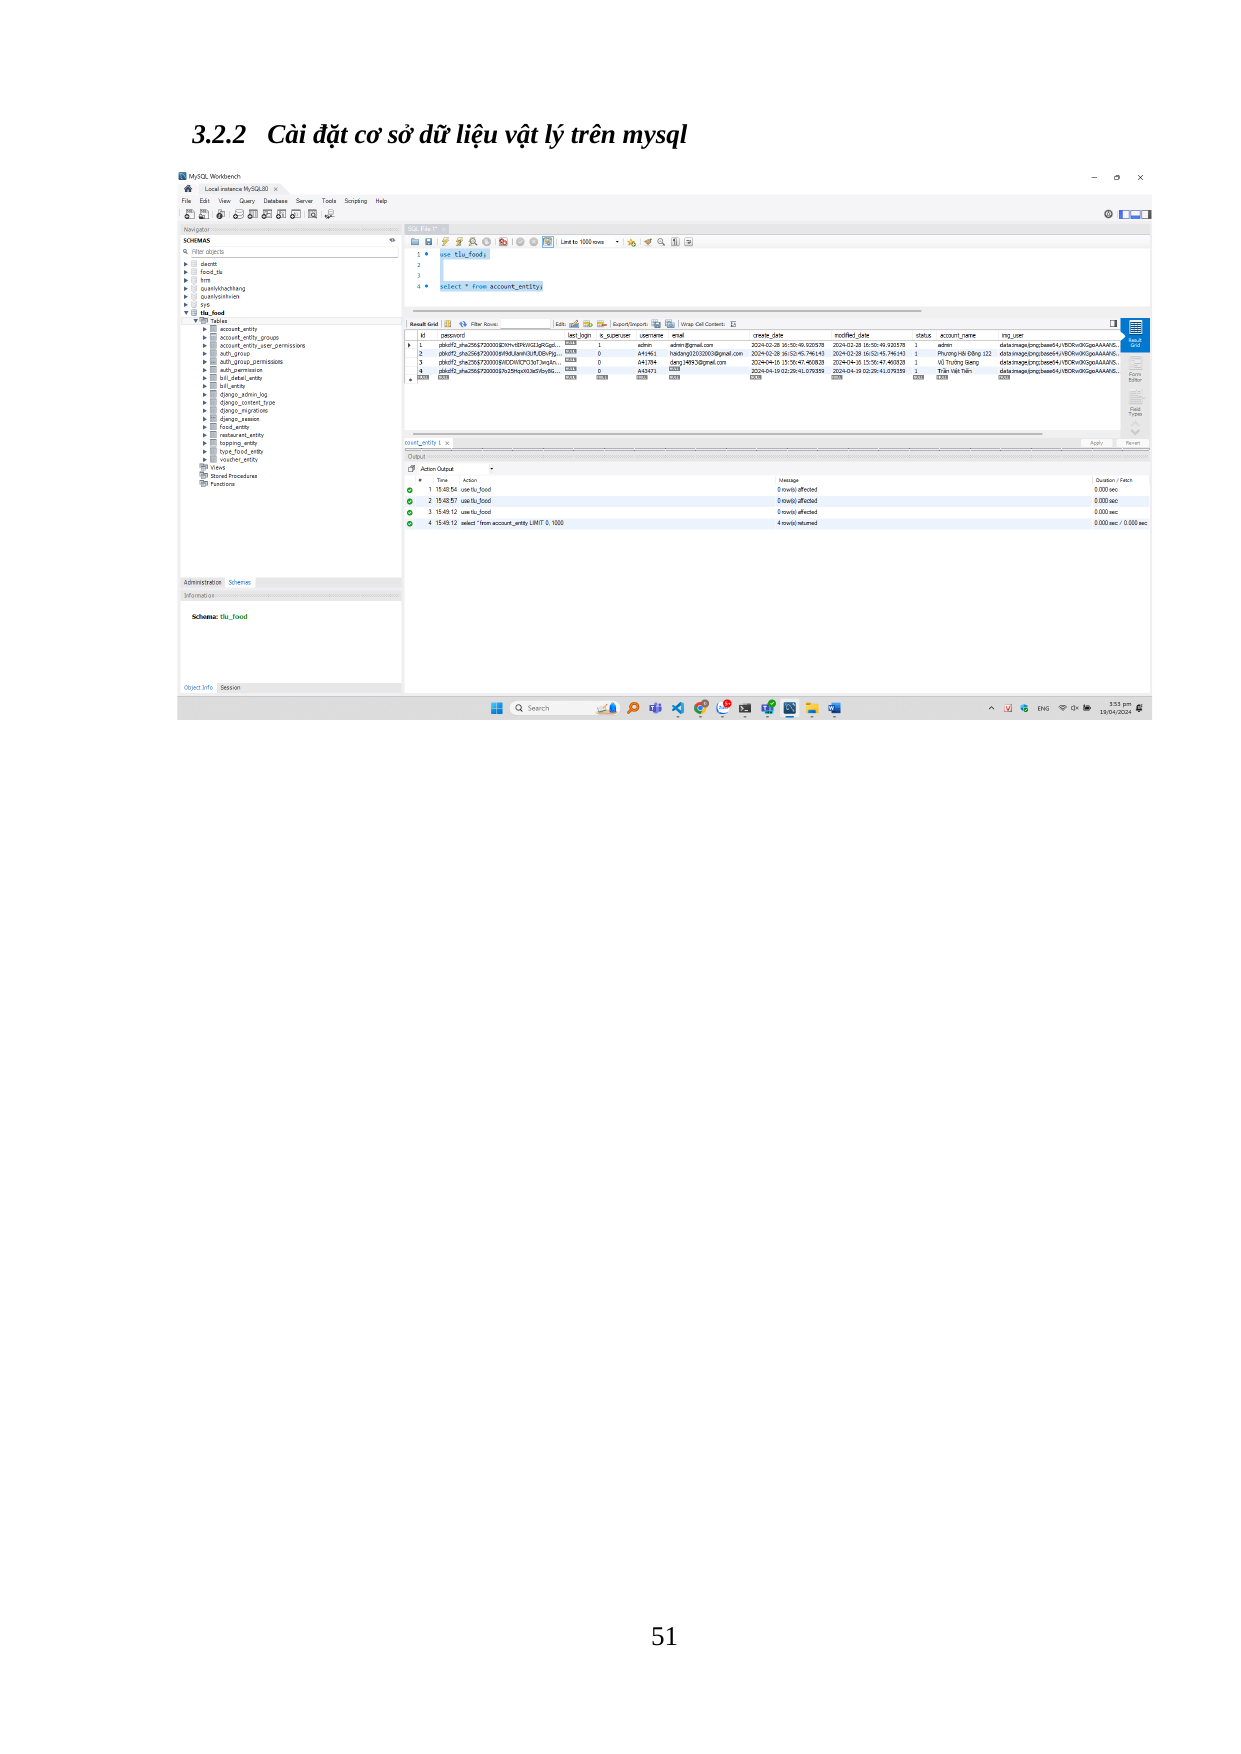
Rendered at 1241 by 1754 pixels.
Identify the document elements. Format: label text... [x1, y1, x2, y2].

picture [177, 171, 1153, 720]
subtitle Cài đặt cơ sở dữ liệu vật lý trên mysql [192, 118, 1152, 149]
